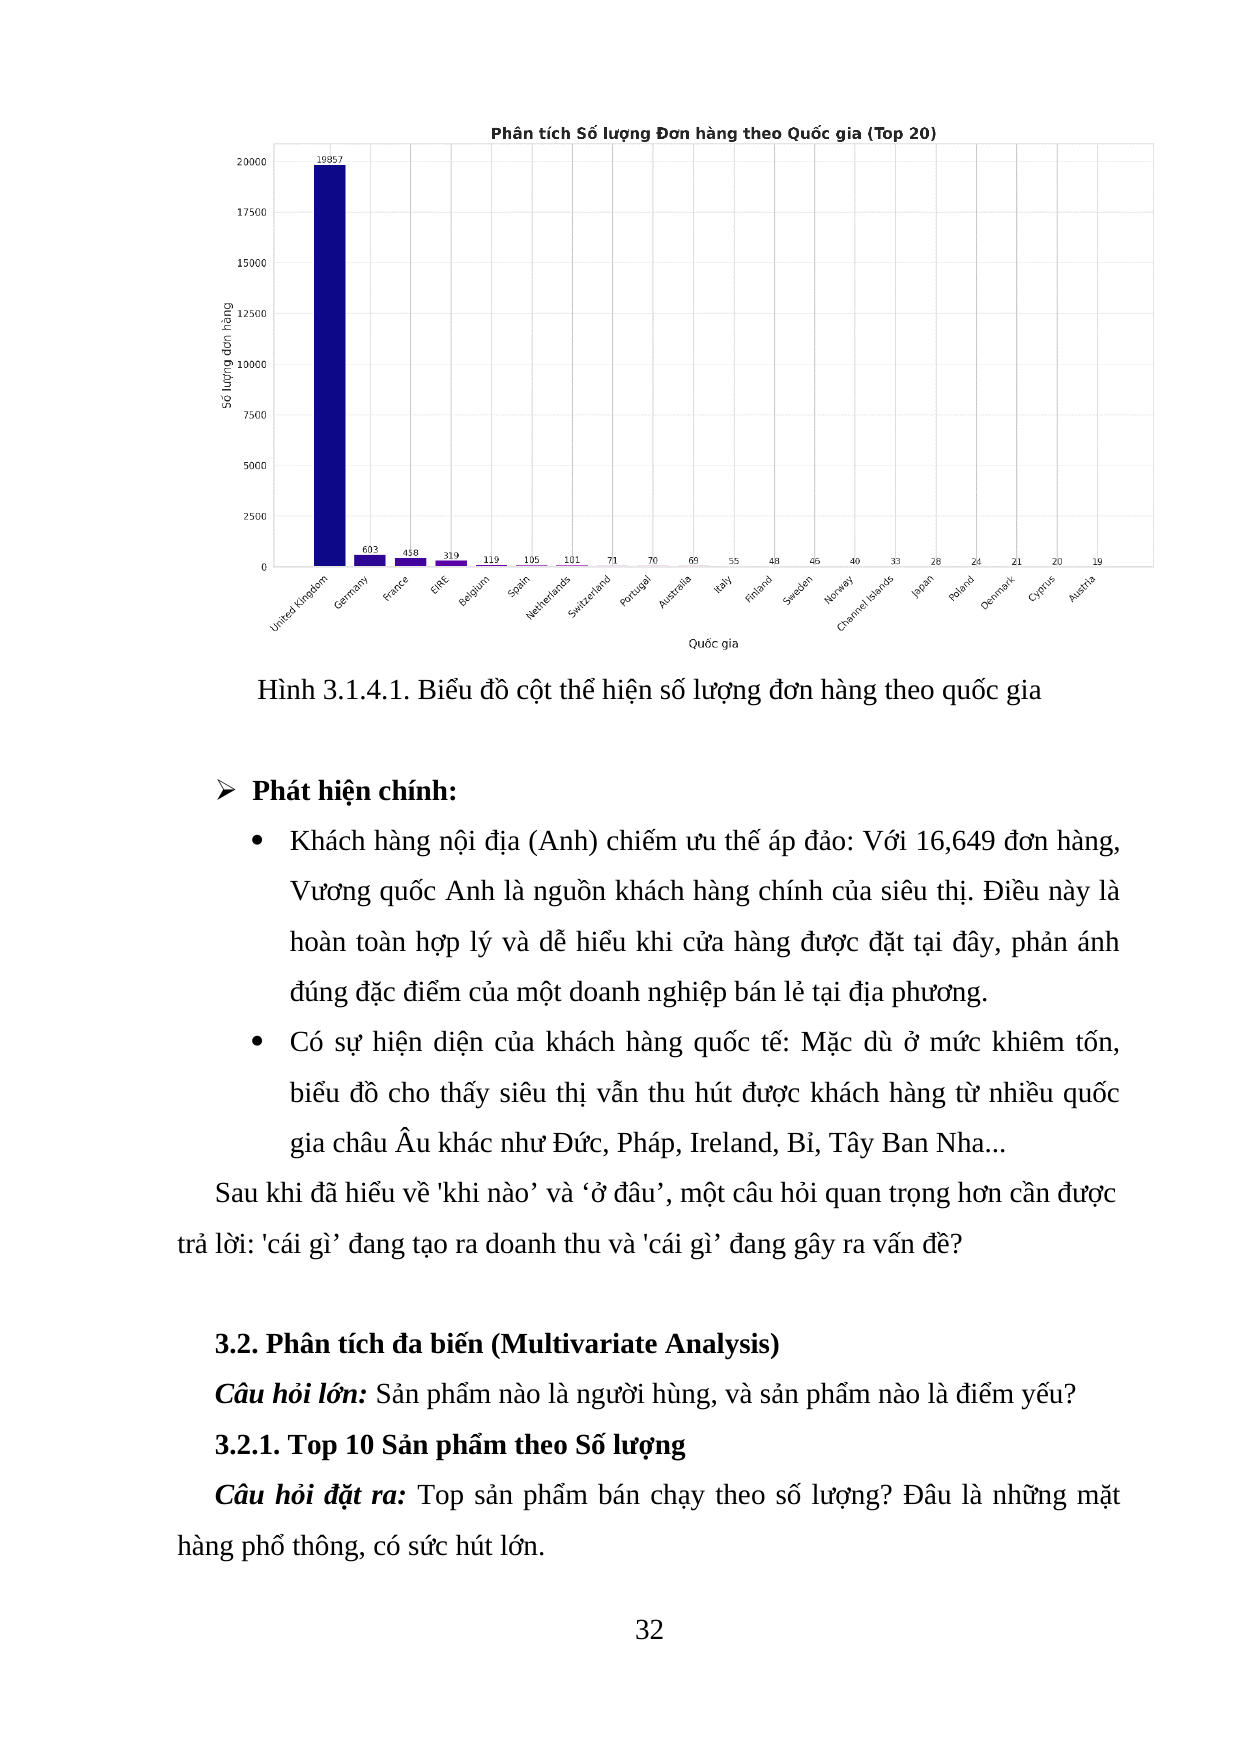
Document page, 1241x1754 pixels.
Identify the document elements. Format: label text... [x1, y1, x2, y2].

text Sau khi đã hiểu về 'khi nào’ và ‘ở đâu’, một câu hỏi quan trọng hơn cần được trả lời: 'cái gì’ đang tạo ra doanh thu và 'cái gì’ đang gây ra vấn đề? [177, 1175, 1122, 1259]
subtitle 3.2. Phân tích đa biến (Multivariate Analysis) [214, 1326, 1122, 1360]
text Câu hỏi lớn: Sản phẩm nào là người hùng, và sản phẩm nào là điểm yếu? [177, 1377, 1122, 1410]
text Hình 3.1.4.1. Biểu đồ cột thể hiện số lượng đơn hàng theo quốc gia [177, 672, 1122, 706]
list Khách hàng nội địa (Anh) chiếm ưu thế áp đảo: Với 16,649 đơn hàng, Vương quốc Anh là nguồn khách hàng chính của siêu thị. Điều này là hoàn toàn hợp lý và dễ hiểu khi cửa hàng được đặt tại đây, phản ánh đúng đặc điểm của một doanh nghiệp bán lẻ tại địa phương. [252, 823, 1122, 1008]
list Có sự hiện diện của khách hàng quốc tế: Mặc dù ở mức khiêm tốn, biểu đồ cho thấy siêu thị vẫn thu hút được khách hàng từ nhiều quốc gia châu Âu khác như Đức, Pháp, Ireland, Bỉ, Tây Ban Nha... [252, 1024, 1122, 1159]
text Câu hỏi đặt ra: Top sản phẩm bán chạy theo số lượng? Đâu là những mặt hàng phổ thông, có sức hút lớn. [177, 1477, 1122, 1561]
subtitle 3.2.1. Top 10 Sản phẩm theo Số lượng [214, 1427, 1122, 1461]
picture [214, 118, 1160, 656]
list Phát hiện chính: [214, 773, 1122, 806]
